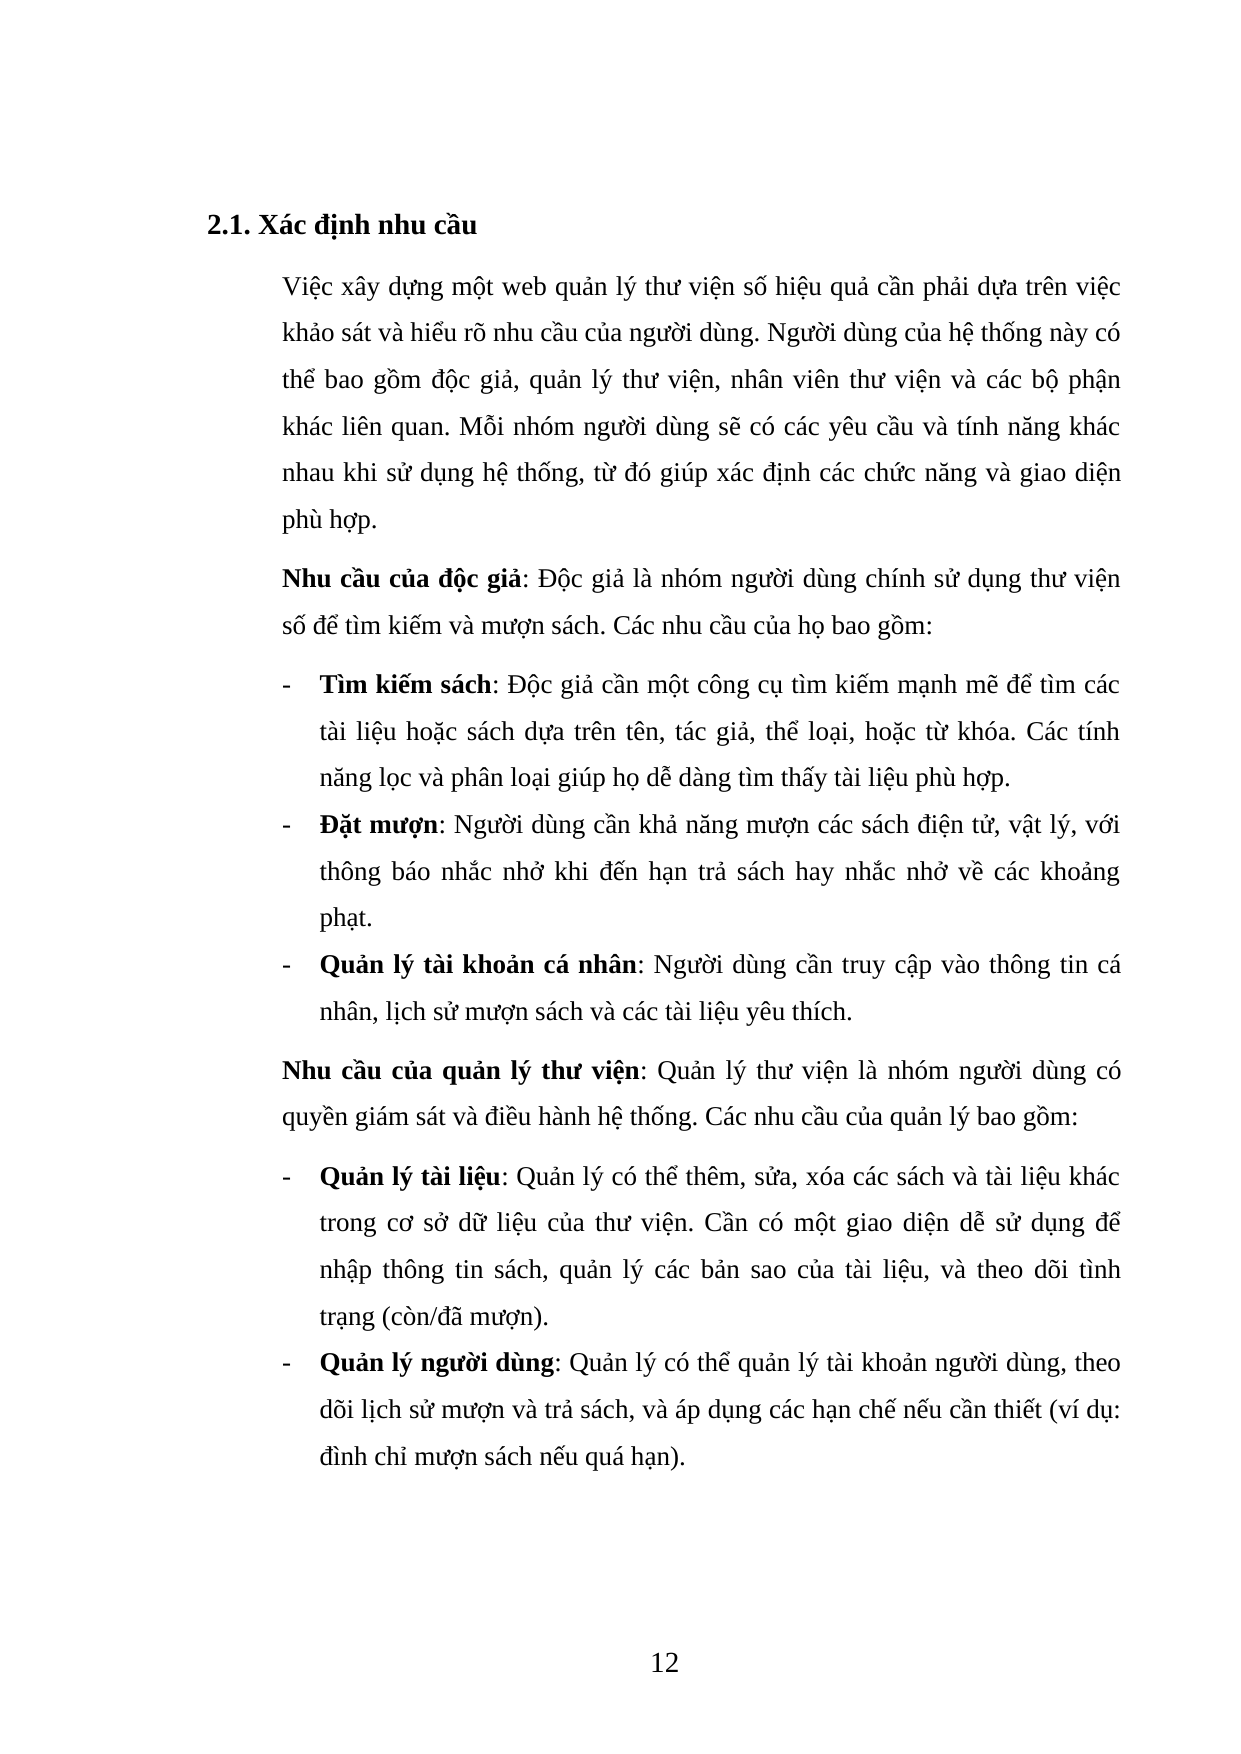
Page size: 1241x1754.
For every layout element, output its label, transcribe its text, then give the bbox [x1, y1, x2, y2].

list Đặt mượn: Người dùng cần khả năng mượn các sách điện tử, vật lý, với thông báo nhắc nhở khi đến hạn trả sách hay nhắc nhở về các khoảng phạt. [282, 808, 1122, 932]
text Việc xây dựng một web quản lý thư viện số hiệu quả cần phải dựa trên việc khảo sát và hiểu rõ nhu cầu của người dùng. Người dùng của hệ thống này có thể bao gồm độc giả, quản lý thư viện, nhân viên thư viện và các bộ phận khác liên quan. Mỗi nhóm người dùng sẽ có các yêu cầu và tính năng khác nhau khi sử dụng hệ thống, từ đó giúp xác định các chức năng và giao diện phù hợp. [282, 269, 1122, 534]
list Quản lý tài liệu: Quản lý có thể thêm, sửa, xóa các sách và tài liệu khác trong cơ sở dữ liệu của thư viện. Cần có một giao diện dễ sử dụng để nhập thông tin sách, quản lý các bản sao của tài liệu, và theo dõi tình trạng (còn/đã mượn). [282, 1159, 1122, 1331]
text Nhu cầu của quản lý thư viện: Quản lý thư viện là nhóm người dùng có quyền giám sát và điều hành hệ thống. Các nhu cầu của quản lý bao gồm: [282, 1054, 1122, 1132]
list Quản lý người dùng: Quản lý có thể quản lý tài khoản người dùng, theo dõi lịch sử mượn và trả sách, và áp dụng các hạn chế nếu cần thiết (ví dụ: đình chỉ mượn sách nếu quá hạn). [282, 1346, 1122, 1471]
text Nhu cầu của độc giả: Độc giả là nhóm người dùng chính sử dụng thư viện số để tìm kiếm và mượn sách. Các nhu cầu của họ bao gồm: [282, 562, 1122, 640]
subtitle 2.1. Xác định nhu cầu [207, 207, 1122, 240]
list Quản lý tài khoản cá nhân: Người dùng cần truy cập vào thông tin cá nhân, lịch sử mượn sách và các tài liệu yêu thích. [282, 948, 1122, 1026]
list Tìm kiếm sách: Độc giả cần một công cụ tìm kiếm mạnh mẽ để tìm các tài liệu hoặc sách dựa trên tên, tác giả, thể loại, hoặc từ khóa. Các tính năng lọc và phân loại giúp họ dễ dàng tìm thấy tài liệu phù hợp. [282, 668, 1122, 792]
